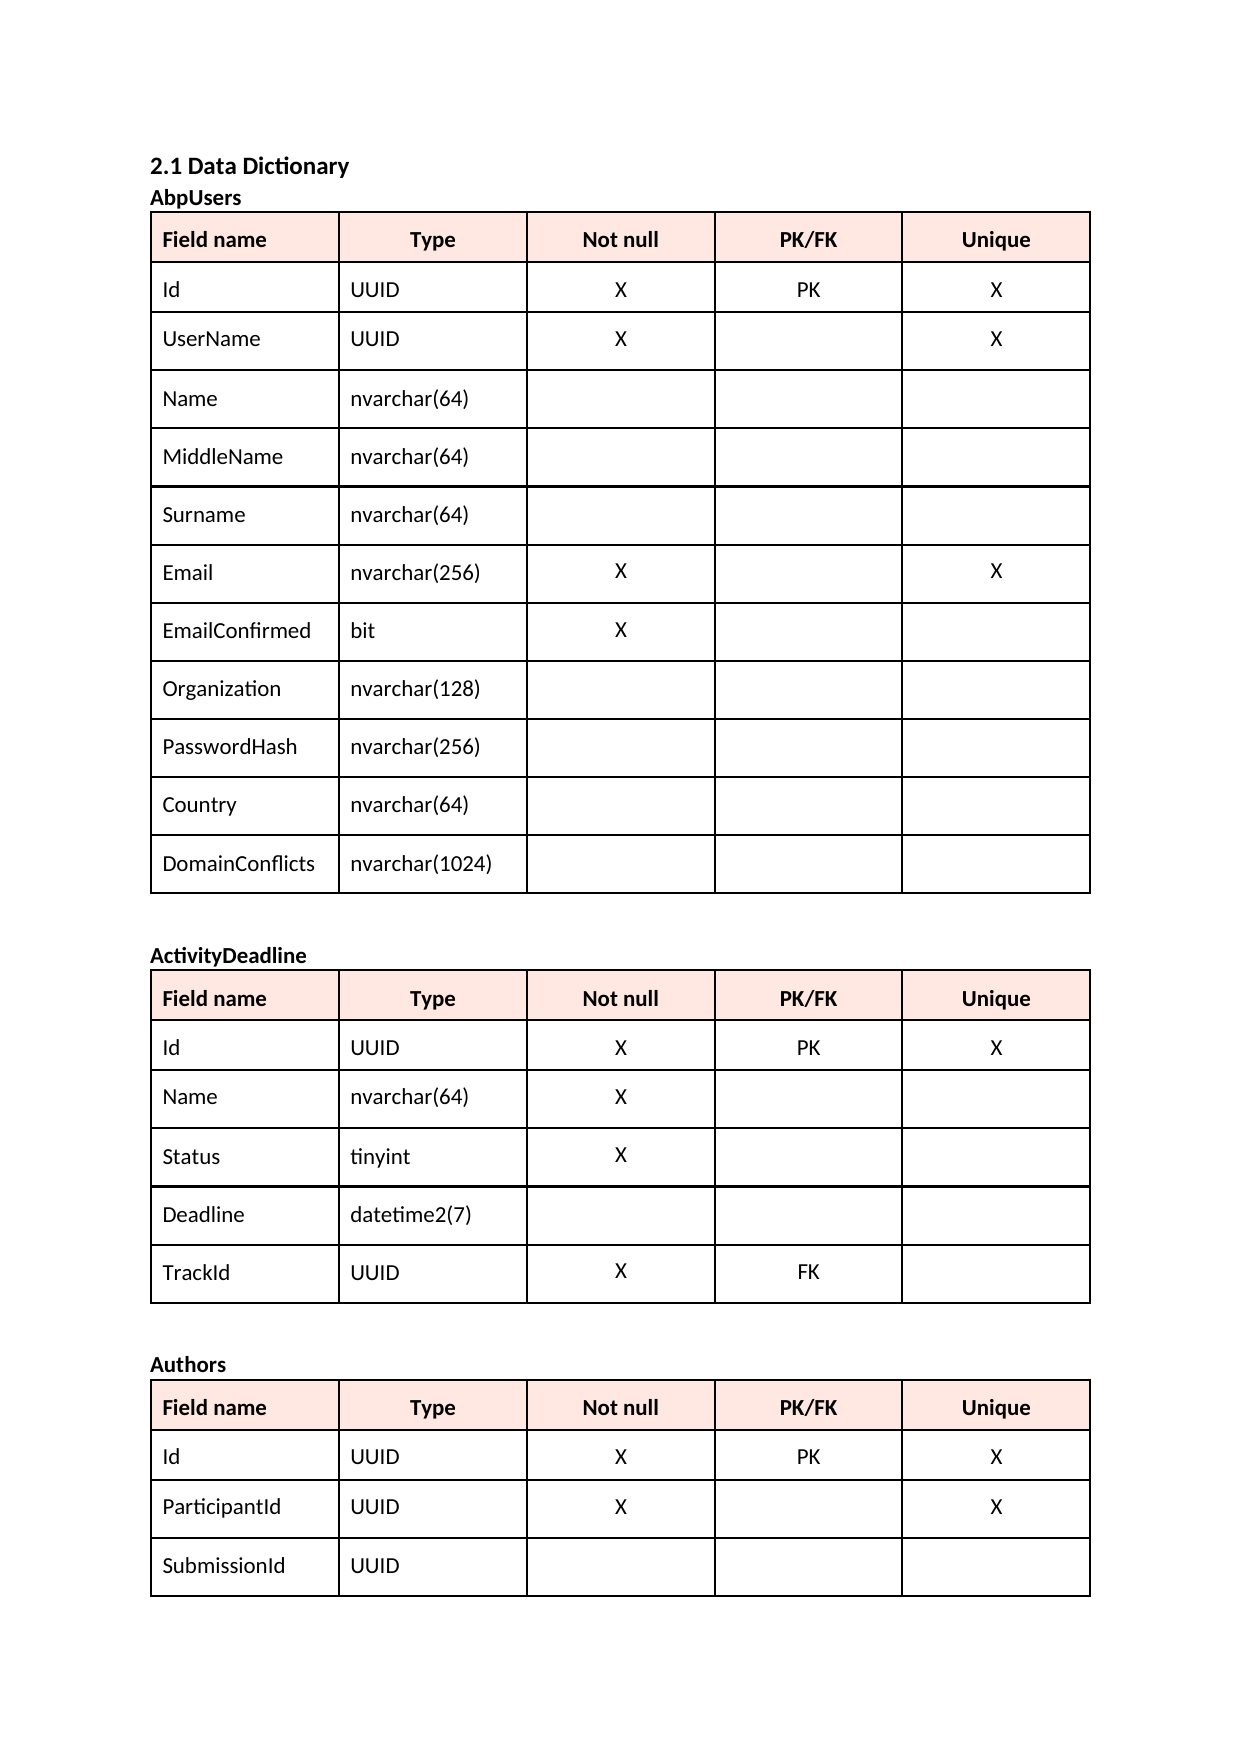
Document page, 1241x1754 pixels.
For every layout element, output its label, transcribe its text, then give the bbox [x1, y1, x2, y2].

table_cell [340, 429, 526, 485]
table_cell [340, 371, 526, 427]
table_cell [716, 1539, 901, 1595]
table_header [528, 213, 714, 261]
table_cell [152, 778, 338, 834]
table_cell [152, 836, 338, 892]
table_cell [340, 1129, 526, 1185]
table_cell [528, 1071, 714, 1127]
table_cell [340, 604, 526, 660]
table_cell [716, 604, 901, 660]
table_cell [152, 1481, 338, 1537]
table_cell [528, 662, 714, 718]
text AbpUsers [150, 183, 1093, 211]
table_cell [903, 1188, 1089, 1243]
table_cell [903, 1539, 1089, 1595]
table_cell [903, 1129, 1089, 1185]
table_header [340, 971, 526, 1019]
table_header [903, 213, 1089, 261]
subtitle 2.1 Data Dictionary [150, 150, 1093, 181]
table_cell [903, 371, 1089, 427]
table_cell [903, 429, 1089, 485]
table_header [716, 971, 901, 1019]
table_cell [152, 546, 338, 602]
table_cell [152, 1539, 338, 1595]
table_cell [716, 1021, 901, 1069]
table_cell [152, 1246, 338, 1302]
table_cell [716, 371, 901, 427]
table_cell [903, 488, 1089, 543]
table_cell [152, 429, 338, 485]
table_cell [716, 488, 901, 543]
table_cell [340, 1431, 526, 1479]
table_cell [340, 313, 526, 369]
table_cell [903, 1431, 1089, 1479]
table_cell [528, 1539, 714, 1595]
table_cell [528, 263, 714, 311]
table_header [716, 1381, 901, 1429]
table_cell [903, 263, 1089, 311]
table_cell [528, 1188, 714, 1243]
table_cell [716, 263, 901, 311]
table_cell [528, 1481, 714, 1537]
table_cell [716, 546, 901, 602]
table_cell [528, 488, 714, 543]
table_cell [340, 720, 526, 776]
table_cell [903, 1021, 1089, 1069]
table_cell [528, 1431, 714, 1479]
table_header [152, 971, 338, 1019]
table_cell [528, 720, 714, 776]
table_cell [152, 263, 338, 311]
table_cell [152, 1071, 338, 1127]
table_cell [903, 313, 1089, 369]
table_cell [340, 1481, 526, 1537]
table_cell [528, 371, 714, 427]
text ActivityDeadline [150, 941, 1093, 969]
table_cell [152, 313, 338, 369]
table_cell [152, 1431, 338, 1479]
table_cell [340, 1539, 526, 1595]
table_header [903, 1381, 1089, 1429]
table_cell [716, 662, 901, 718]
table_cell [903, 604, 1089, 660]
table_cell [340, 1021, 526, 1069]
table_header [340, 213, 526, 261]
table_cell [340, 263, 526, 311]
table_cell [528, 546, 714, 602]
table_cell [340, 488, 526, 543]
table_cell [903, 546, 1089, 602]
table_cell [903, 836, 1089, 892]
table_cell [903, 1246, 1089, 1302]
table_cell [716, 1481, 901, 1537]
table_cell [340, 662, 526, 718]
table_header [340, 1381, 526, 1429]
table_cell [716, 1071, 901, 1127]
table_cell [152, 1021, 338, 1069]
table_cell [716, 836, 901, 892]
text Authors [150, 1351, 1093, 1379]
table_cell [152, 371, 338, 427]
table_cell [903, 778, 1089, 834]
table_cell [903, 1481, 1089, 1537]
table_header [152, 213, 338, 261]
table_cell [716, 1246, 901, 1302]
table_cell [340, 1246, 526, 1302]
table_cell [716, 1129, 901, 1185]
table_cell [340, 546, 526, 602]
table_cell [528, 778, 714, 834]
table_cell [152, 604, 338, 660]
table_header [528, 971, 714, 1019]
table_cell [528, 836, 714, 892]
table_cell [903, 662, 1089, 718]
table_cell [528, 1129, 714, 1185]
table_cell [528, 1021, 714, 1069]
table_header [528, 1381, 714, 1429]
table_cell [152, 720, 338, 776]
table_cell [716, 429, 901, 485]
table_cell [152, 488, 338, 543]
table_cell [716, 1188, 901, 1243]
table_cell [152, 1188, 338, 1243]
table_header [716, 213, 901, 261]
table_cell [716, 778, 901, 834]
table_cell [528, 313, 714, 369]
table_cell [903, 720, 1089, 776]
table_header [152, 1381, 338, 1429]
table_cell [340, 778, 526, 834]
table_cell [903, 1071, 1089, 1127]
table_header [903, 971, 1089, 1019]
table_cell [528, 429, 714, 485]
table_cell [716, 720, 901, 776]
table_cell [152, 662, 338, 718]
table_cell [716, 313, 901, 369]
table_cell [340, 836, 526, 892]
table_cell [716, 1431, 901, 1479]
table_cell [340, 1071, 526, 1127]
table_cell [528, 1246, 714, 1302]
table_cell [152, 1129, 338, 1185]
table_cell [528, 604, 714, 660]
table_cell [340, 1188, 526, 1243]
